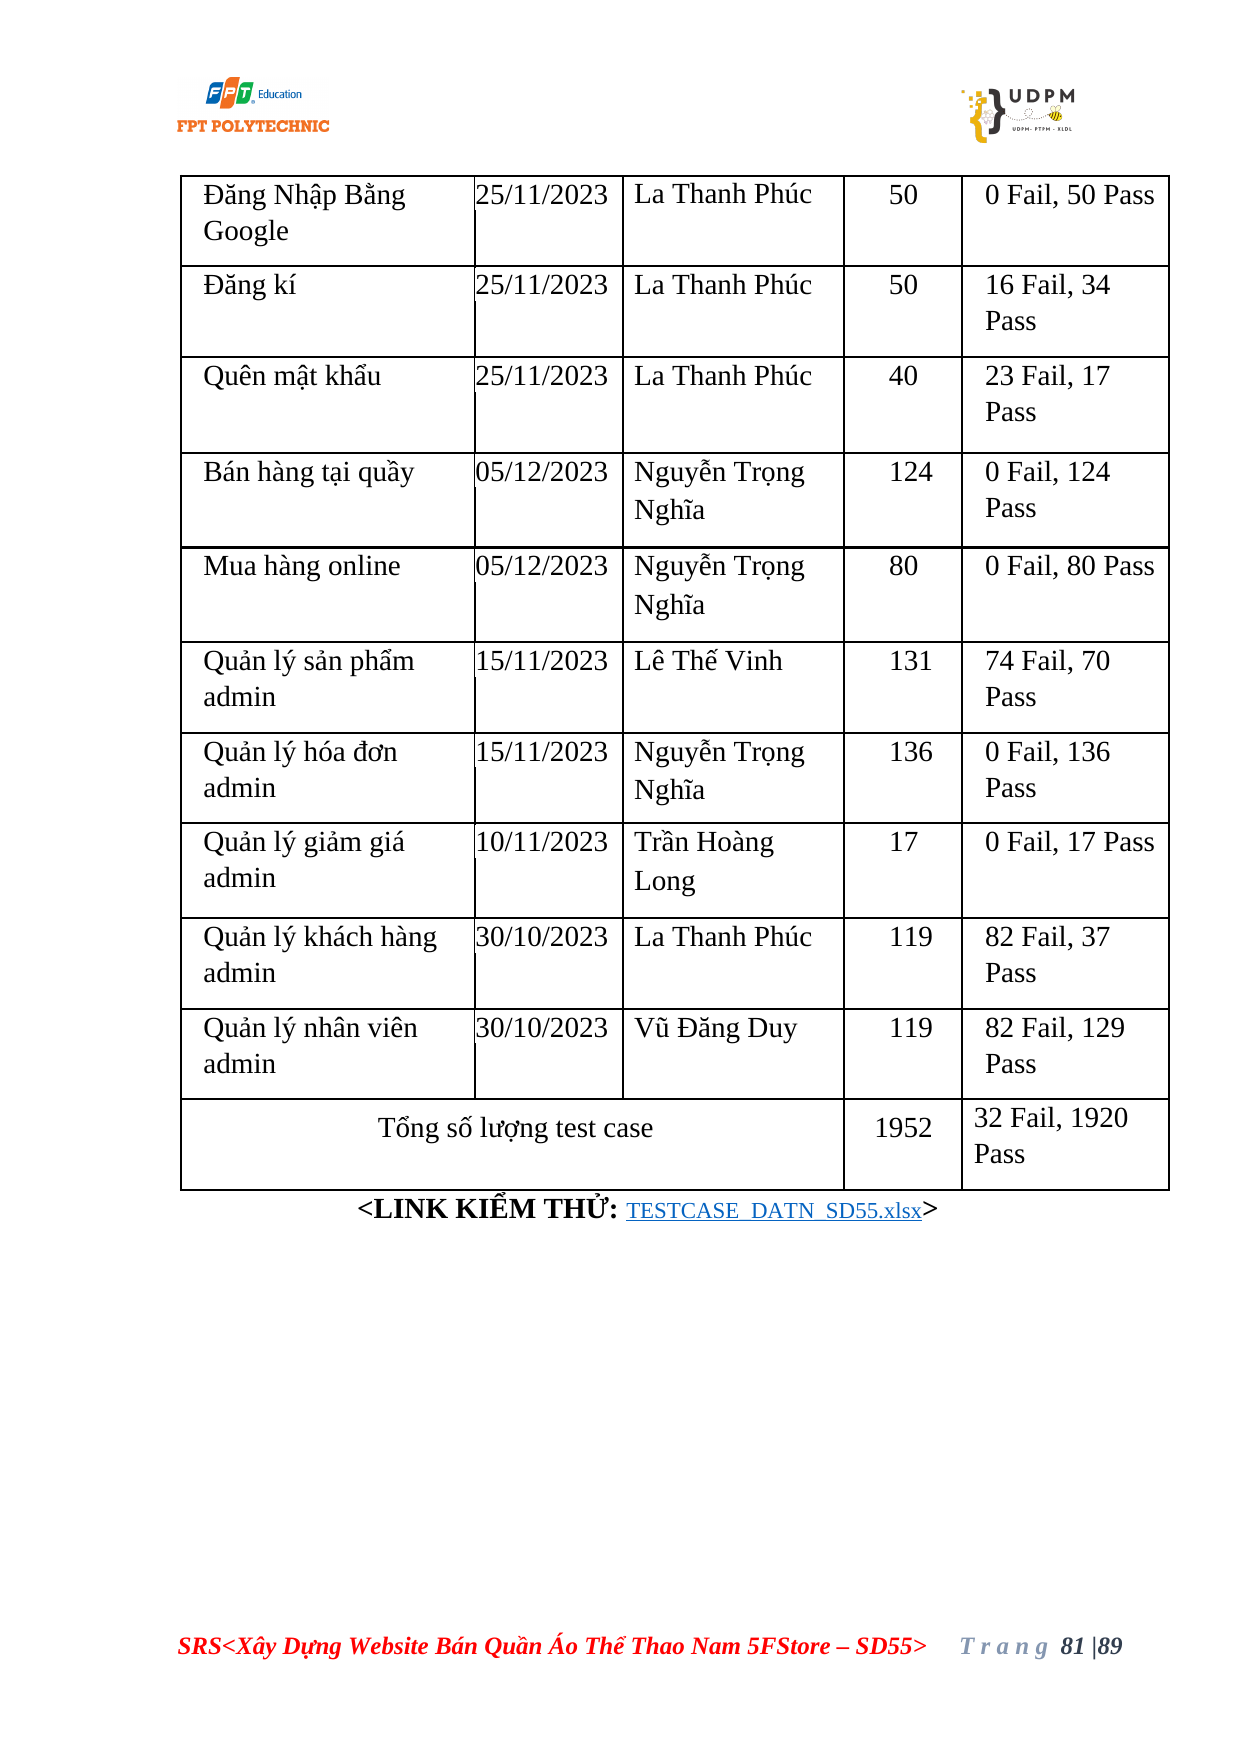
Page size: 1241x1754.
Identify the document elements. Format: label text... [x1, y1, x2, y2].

table_cell Vũ Đăng Duy [624, 1010, 843, 1098]
table_cell 74 Fail, 70 Pass [963, 643, 1168, 732]
table_cell 15/11/2023 [476, 734, 622, 822]
table_cell Quản lý khách hàng admin [182, 919, 474, 1008]
table_cell 05/12/2023 [476, 454, 622, 546]
table_cell Mua hàng online [182, 549, 474, 641]
table_cell Đăng Nhập Bằng Google [182, 177, 474, 265]
table_cell 124 [845, 454, 961, 546]
table_cell 25/11/2023 [476, 177, 622, 265]
table_cell Quên mật khẩu [182, 358, 474, 452]
table_cell Quản lý nhân viên admin [182, 1010, 474, 1098]
table_cell 15/11/2023 [476, 643, 622, 732]
list <LINK KIỂM THỬ: TESTCASE_DATN_SD55.xlsx> [252, 1191, 1122, 1224]
table_cell 0 Fail, 136 Pass [963, 734, 1168, 822]
table_cell 82 Fail, 129 Pass [963, 1010, 1168, 1098]
table_cell 0 Fail, 17 Pass [963, 824, 1168, 917]
table_cell 05/12/2023 [476, 549, 622, 641]
table_cell 82 Fail, 37 Pass [963, 919, 1168, 1008]
table_cell 0 Fail, 50 Pass [963, 177, 1168, 265]
picture [177, 77, 330, 132]
table_cell 119 [845, 1010, 961, 1098]
table_cell 131 [845, 643, 961, 732]
table_cell Đăng kí [182, 267, 474, 356]
table_cell Quản lý hóa đơn admin [182, 734, 474, 822]
table_cell 32 Fail, 1920 Pass [963, 1100, 1168, 1189]
table_cell 30/10/2023 [476, 919, 622, 1008]
table_cell 17 [845, 824, 961, 917]
table_cell 1952 [845, 1100, 961, 1189]
table_cell 50 [845, 177, 961, 265]
table_cell 16 Fail, 34 Pass [963, 267, 1168, 356]
table_cell 0 Fail, 124 Pass [963, 454, 1168, 546]
table_cell 40 [845, 358, 961, 452]
table_cell 25/11/2023 [476, 267, 622, 356]
table_cell La Thanh Phúc [624, 919, 843, 1008]
table_cell La Thanh Phúc [624, 267, 843, 356]
table_cell Lê Thế Vinh [624, 643, 843, 732]
table_cell Quản lý giảm giá admin [182, 824, 474, 917]
table_cell Nguyễn Trọng Nghĩa [624, 734, 843, 822]
table_cell 80 [845, 549, 961, 641]
table_cell 30/10/2023 [476, 1010, 622, 1098]
table_cell Trần Hoàng Long [624, 824, 843, 917]
table_cell 25/11/2023 [476, 358, 622, 452]
table_cell 50 [845, 267, 961, 356]
table_cell Bán hàng tại quầy [182, 454, 474, 546]
table_cell Nguyễn Trọng Nghĩa [624, 454, 843, 546]
table_cell Quản lý sản phẩm admin [182, 643, 474, 732]
table_cell Tổng số lượng test case [182, 1100, 843, 1189]
picture [947, 75, 1105, 156]
table_cell 0 Fail, 80 Pass [963, 549, 1168, 641]
table_cell 23 Fail, 17 Pass [963, 358, 1168, 452]
table_cell La Thanh Phúc [624, 358, 843, 452]
table_cell 136 [845, 734, 961, 822]
table_cell Nguyễn Trọng Nghĩa [624, 549, 843, 641]
table_cell 10/11/2023 [476, 824, 622, 917]
table_cell 119 [845, 919, 961, 1008]
table_cell La Thanh Phúc [624, 177, 843, 265]
